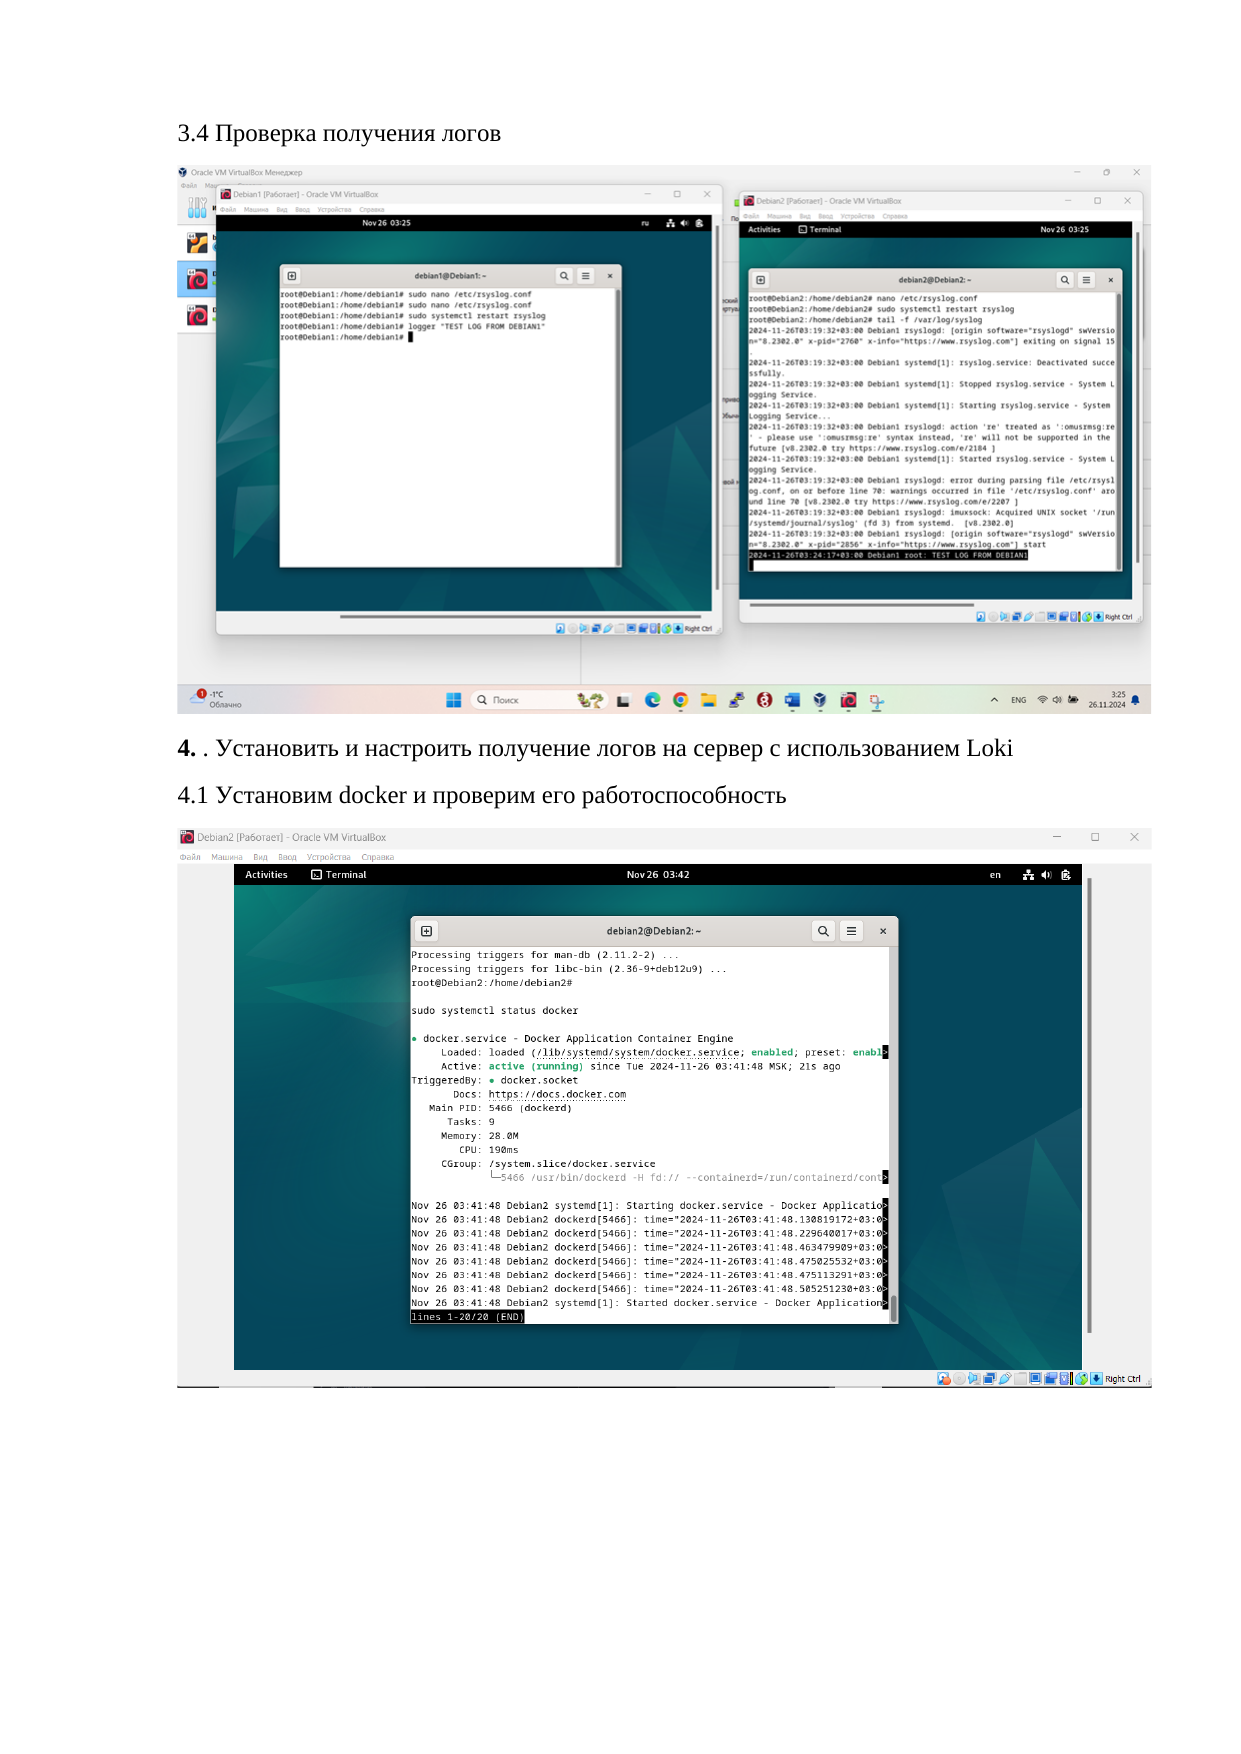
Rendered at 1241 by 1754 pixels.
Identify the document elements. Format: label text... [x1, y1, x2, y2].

text 3.4 Проверка получения логов [177, 118, 1152, 147]
text 4. . Установить и настроить получение логов на сервер с использованием Loki [177, 733, 1152, 761]
picture [177, 828, 1152, 1388]
text 4.1 Установим docker и проверим его работоспособность [177, 780, 1152, 809]
picture [177, 165, 1152, 714]
